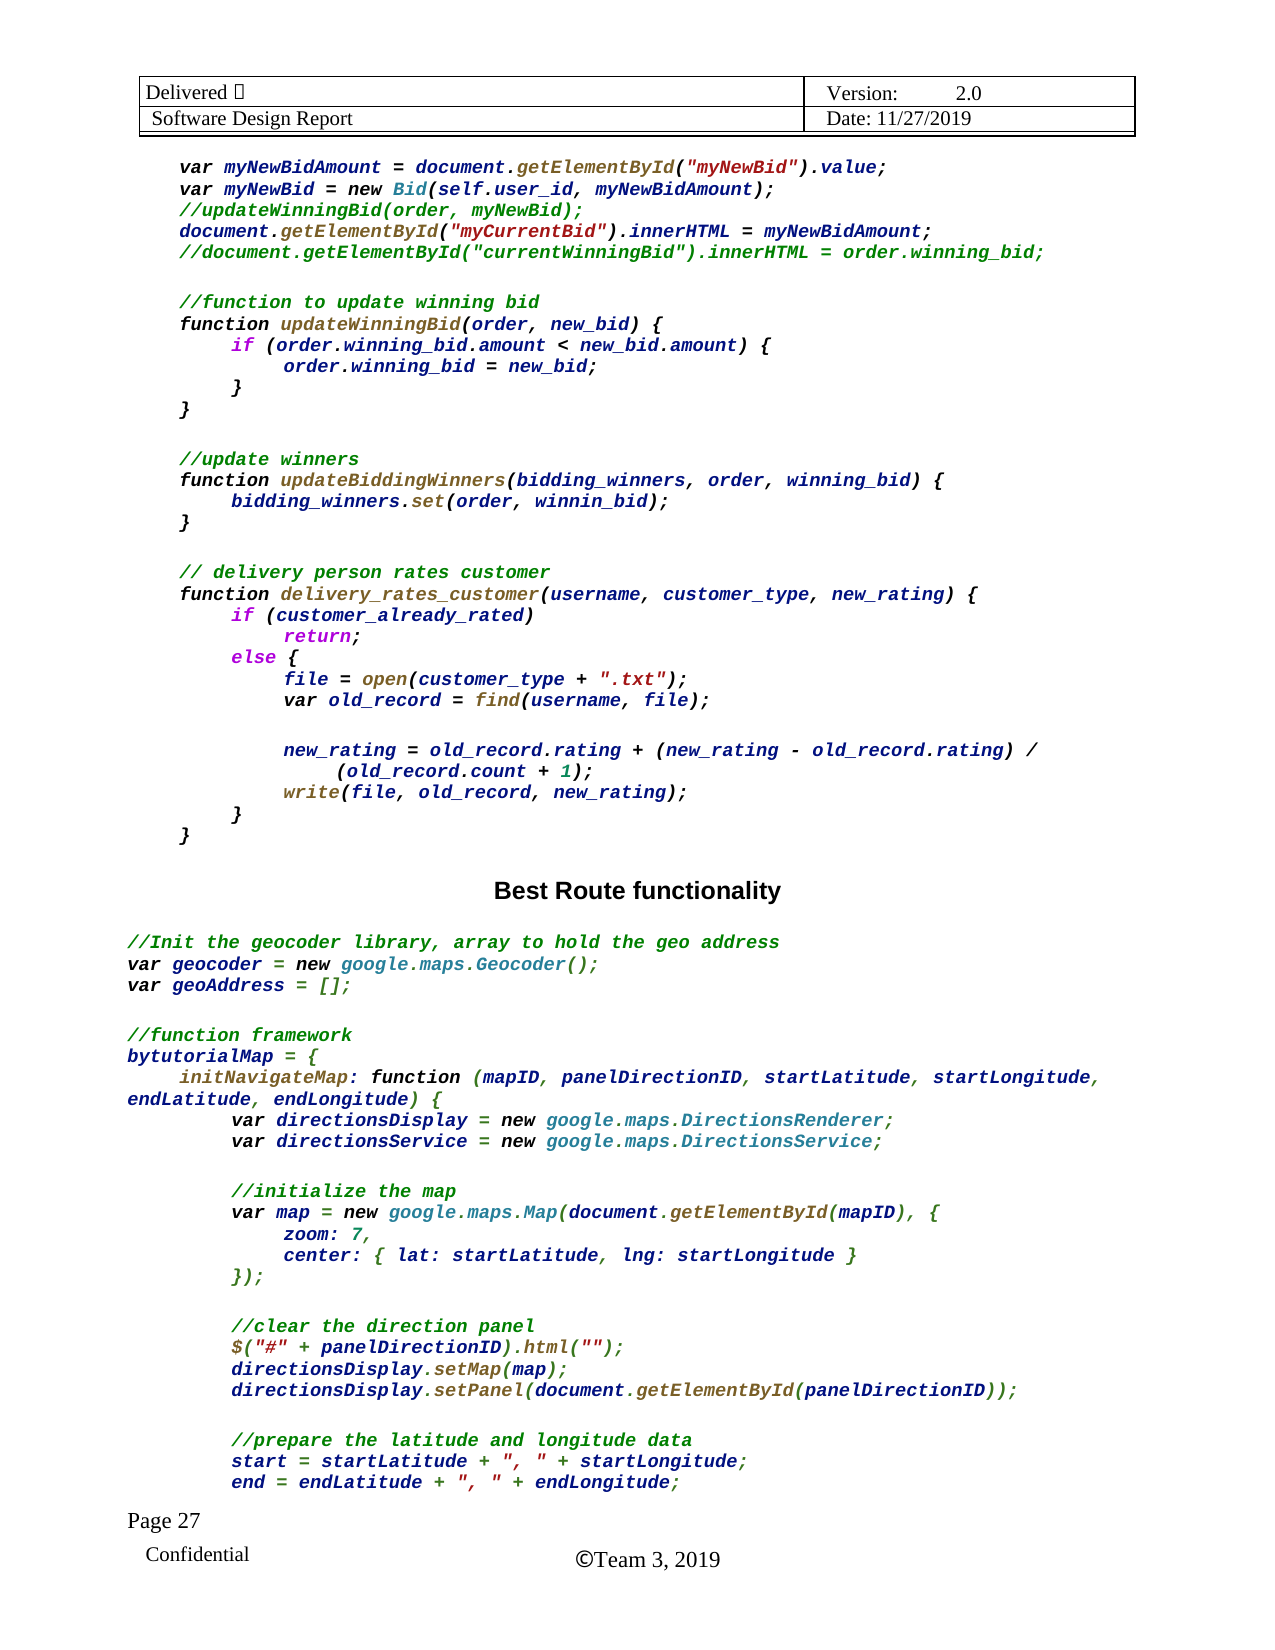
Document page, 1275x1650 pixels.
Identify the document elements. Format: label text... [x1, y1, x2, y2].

text var myNewBid = new Bid(self.user_id, myNewBidAmount); [127, 179, 1148, 201]
text //Init the geocoder library, array to hold the geo address [127, 933, 1148, 954]
text zoom: 7, [127, 1224, 1148, 1246]
text var geocoder = new google.maps.Geocoder(); [127, 954, 1148, 976]
text //prepare the latitude and longitude data [127, 1431, 1148, 1452]
text new_rating = old_record.rating + (new_rating - old_record.rating) / [127, 741, 1148, 762]
text function updateBiddingWinners(bidding_winners, order, winning_bid) { [127, 471, 1148, 492]
text directionsDisplay.setMap(map); [127, 1359, 1148, 1381]
text bidding_winners.set(order, winnin_bid); [127, 492, 1148, 513]
text file = open(customer_type + ".txt"); [127, 669, 1148, 691]
text var geoAddress = []; [127, 976, 1148, 997]
text } [127, 399, 1148, 421]
text if (customer_already_rated) [127, 606, 1148, 627]
text directionsDisplay.setPanel(document.getElementById(panelDirectionID)); [127, 1381, 1148, 1402]
text write(file, old_record, new_rating); [127, 783, 1148, 804]
text //clear the direction panel [127, 1317, 1148, 1338]
text var directionsService = new google.maps.DirectionsService; [127, 1132, 1148, 1153]
text document.getElementById("myCurrentBid").innerHTML = myNewBidAmount; [127, 222, 1148, 243]
text var directionsDisplay = new google.maps.DirectionsRenderer; [127, 1111, 1148, 1132]
text function updateWinningBid(order, new_bid) { [127, 314, 1148, 336]
text else { [127, 648, 1148, 669]
text } [127, 513, 1148, 534]
text //function framework [127, 1026, 1148, 1047]
text var map = new google.maps.Map(document.getElementById(mapID), { [127, 1203, 1148, 1224]
text function delivery_rates_customer(username, customer_type, new_rating) { [127, 584, 1148, 606]
text end = endLatitude + ", " + endLongitude; [127, 1473, 1148, 1494]
text //update winners [127, 449, 1148, 471]
text initNavigateMap: function (mapID, panelDirectionID, startLatitude, startLongitude, endLatitude, endLongitude) { [127, 1068, 1148, 1111]
text return; [127, 627, 1148, 648]
text center: { lat: startLatitude, lng: startLongitude } [127, 1246, 1148, 1267]
text start = startLatitude + ", " + startLongitude; [127, 1452, 1148, 1473]
text bytutorialMap = { [127, 1047, 1148, 1068]
text //document.getElementById("currentWinningBid").innerHTML = order.winning_bid; [127, 243, 1148, 264]
text if (order.winning_bid.amount < new_bid.amount) { [127, 336, 1148, 357]
text }); [127, 1267, 1148, 1288]
text } [127, 826, 1148, 847]
text } [127, 804, 1148, 826]
text var myNewBidAmount = document.getElementById("myNewBid").value; [127, 158, 1148, 179]
text order.winning_bid = new_bid; [127, 357, 1148, 378]
text // delivery person rates customer [127, 563, 1148, 584]
text //function to update winning bid [127, 293, 1148, 314]
text var old_record = find(username, file); [127, 691, 1148, 712]
text //updateWinningBid(order, myNewBid); [127, 201, 1148, 222]
text } [127, 378, 1148, 399]
text (old_record.count + 1); [127, 762, 1148, 783]
text $("#" + panelDirectionID).html(""); [127, 1338, 1148, 1359]
text //initialize the map [127, 1182, 1148, 1203]
text Best Route functionality [127, 876, 1148, 904]
